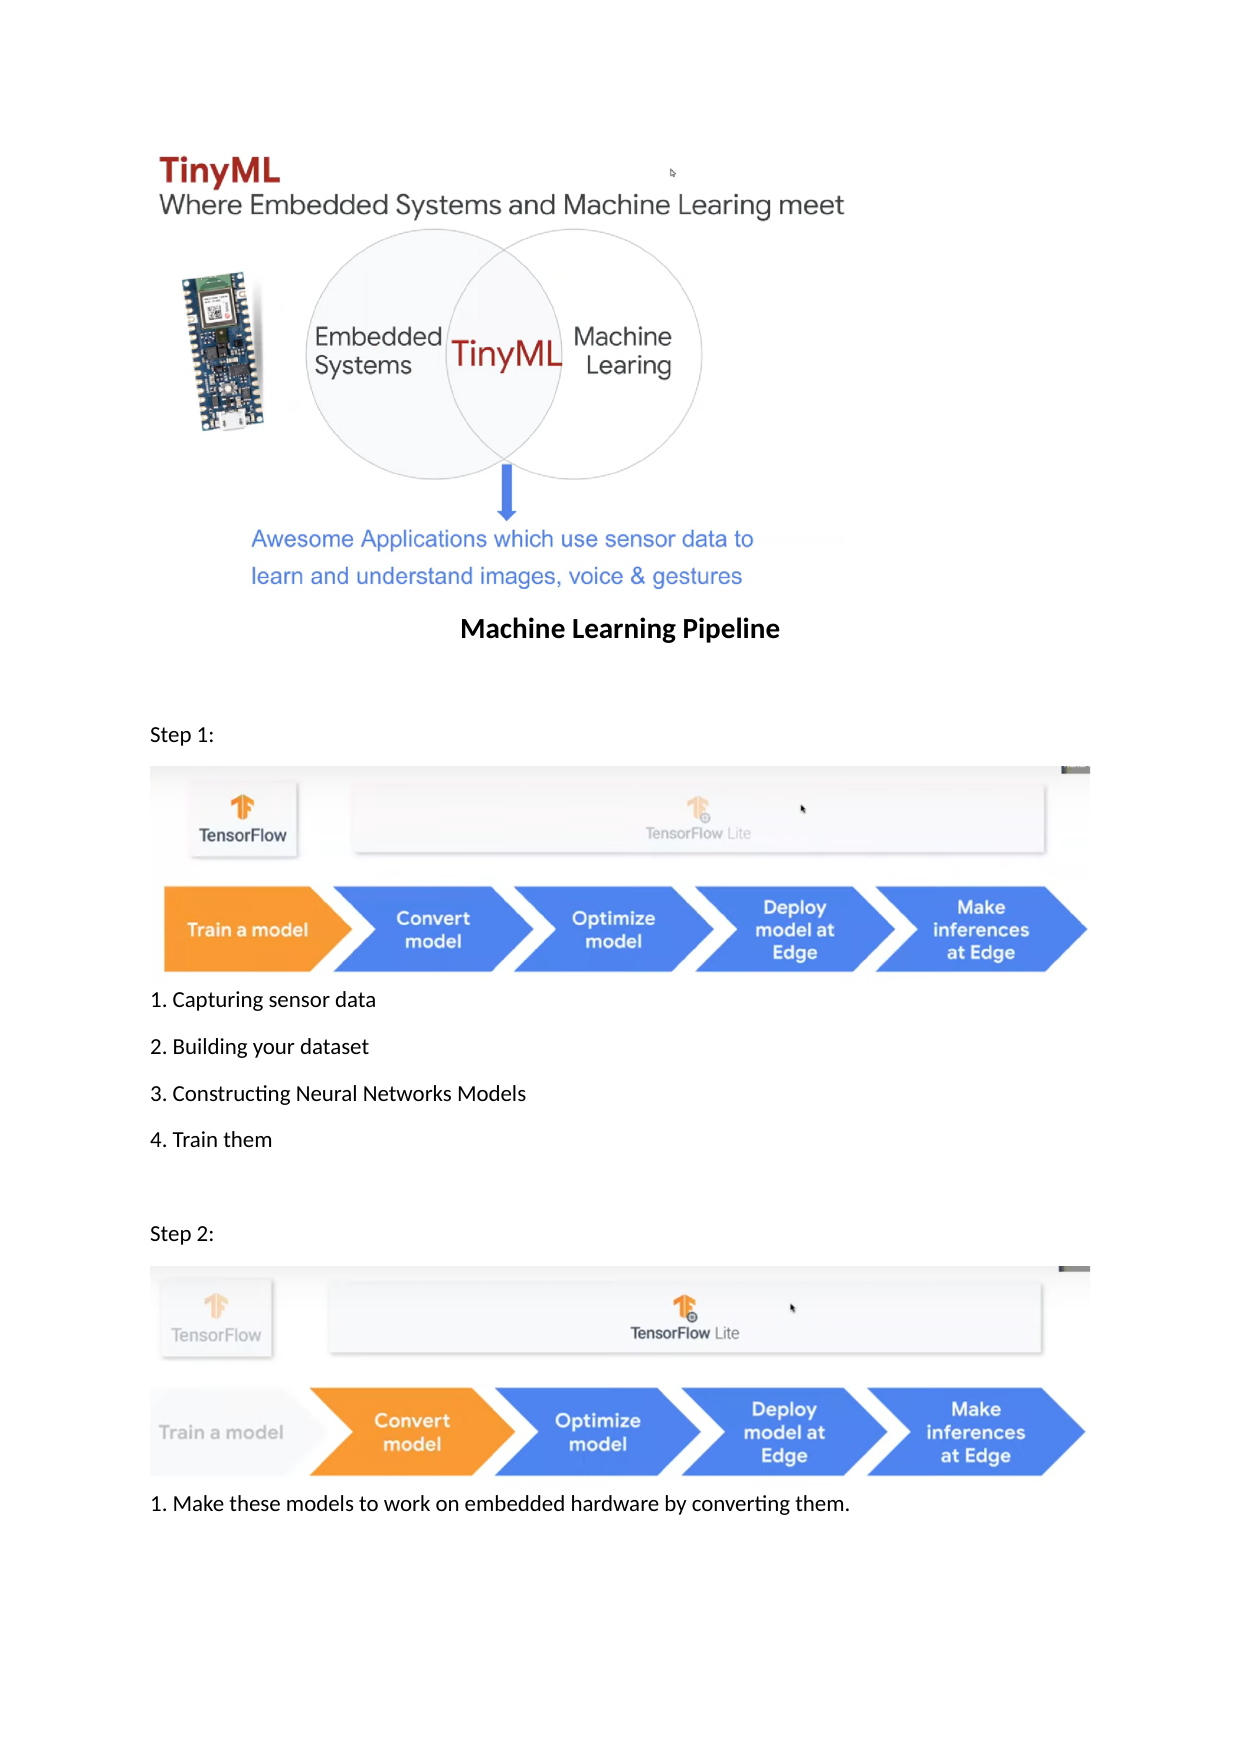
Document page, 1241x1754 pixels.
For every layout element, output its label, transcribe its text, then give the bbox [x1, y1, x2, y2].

text Machine Learning Pipeline [150, 610, 1090, 645]
text 1. Capturing sensor data [150, 983, 1090, 1013]
text Step 1: [150, 720, 1090, 748]
text 4. Train them [150, 1126, 1090, 1154]
picture [150, 150, 846, 591]
text Step 2: [150, 1219, 1090, 1247]
text 2. Building your dataset [150, 1032, 1090, 1060]
text 3. Constructing Neural Networks Models [150, 1079, 1090, 1107]
picture [150, 766, 1091, 983]
text 1. Make these models to work on embedded hardware by converting them. [150, 1487, 1090, 1517]
picture [150, 1266, 1091, 1487]
